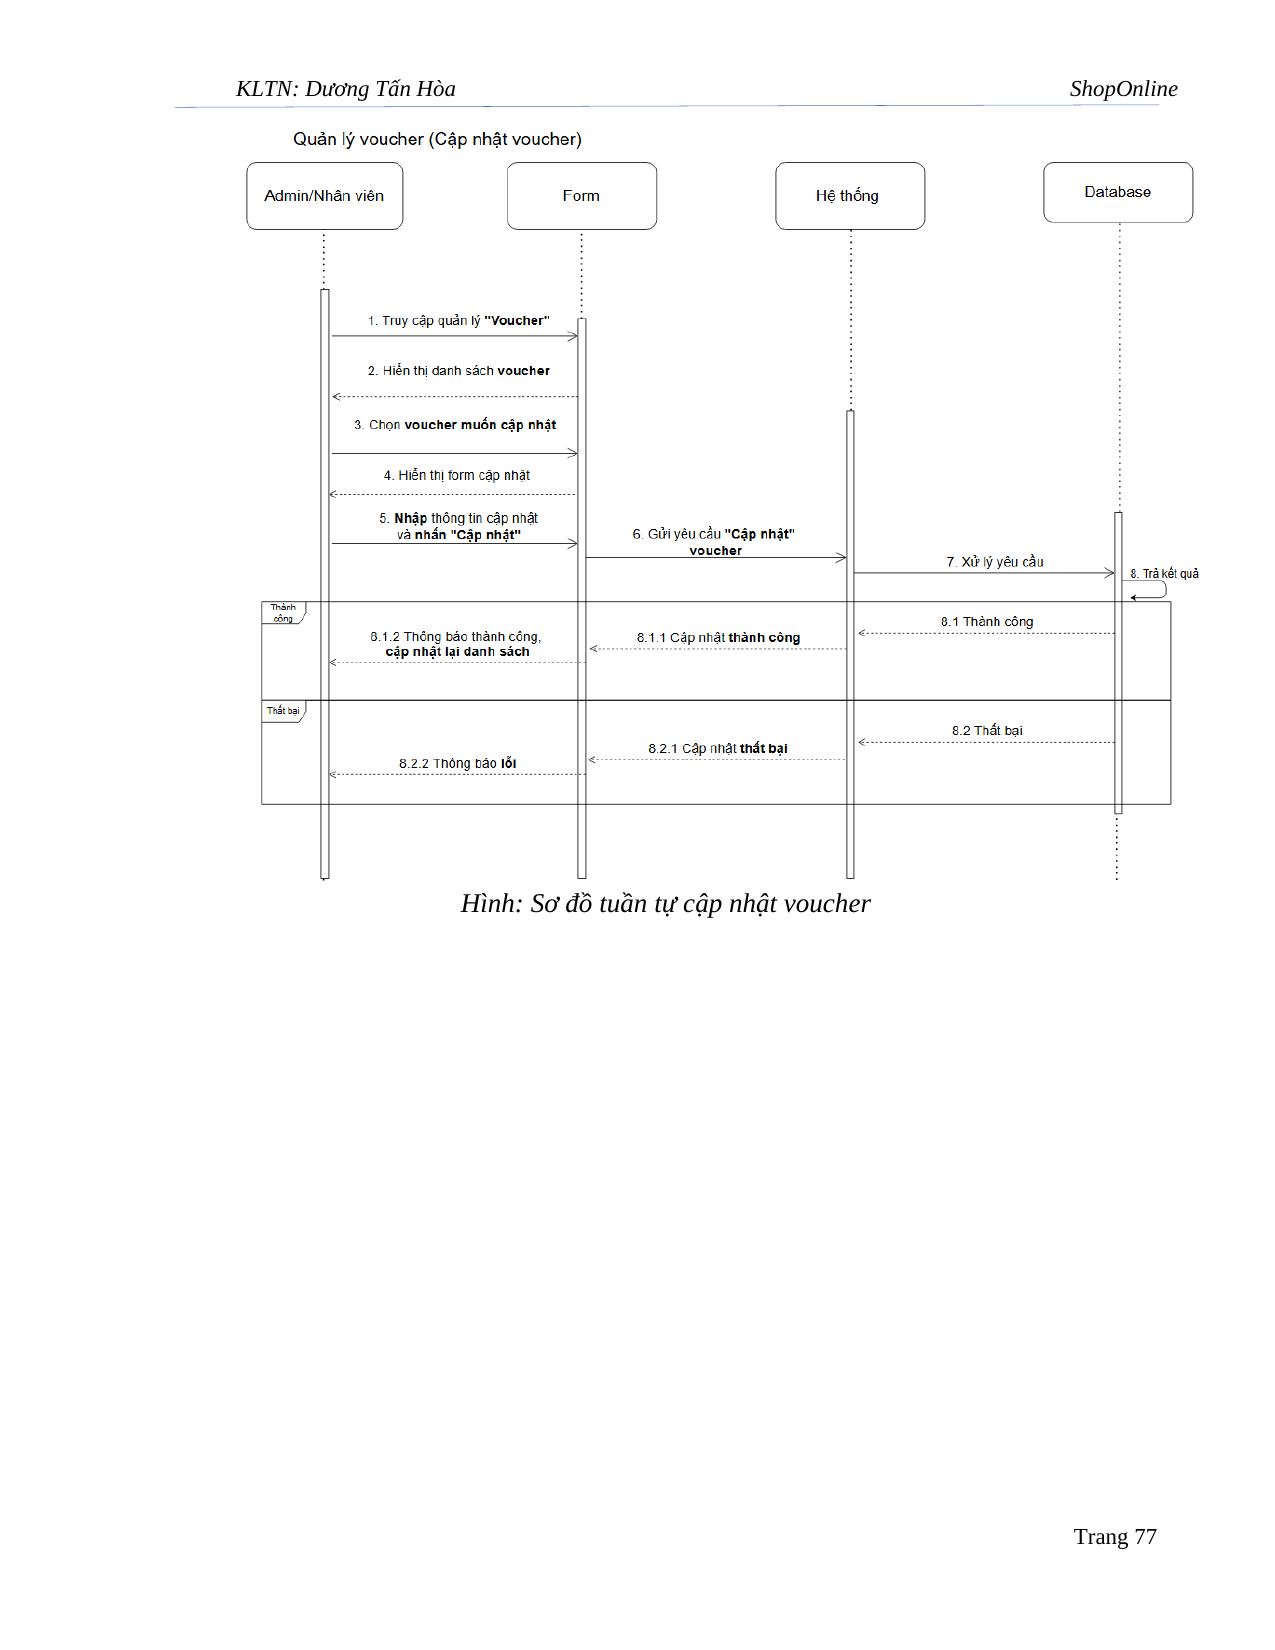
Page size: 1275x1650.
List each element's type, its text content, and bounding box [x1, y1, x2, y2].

picture [235, 126, 1216, 883]
